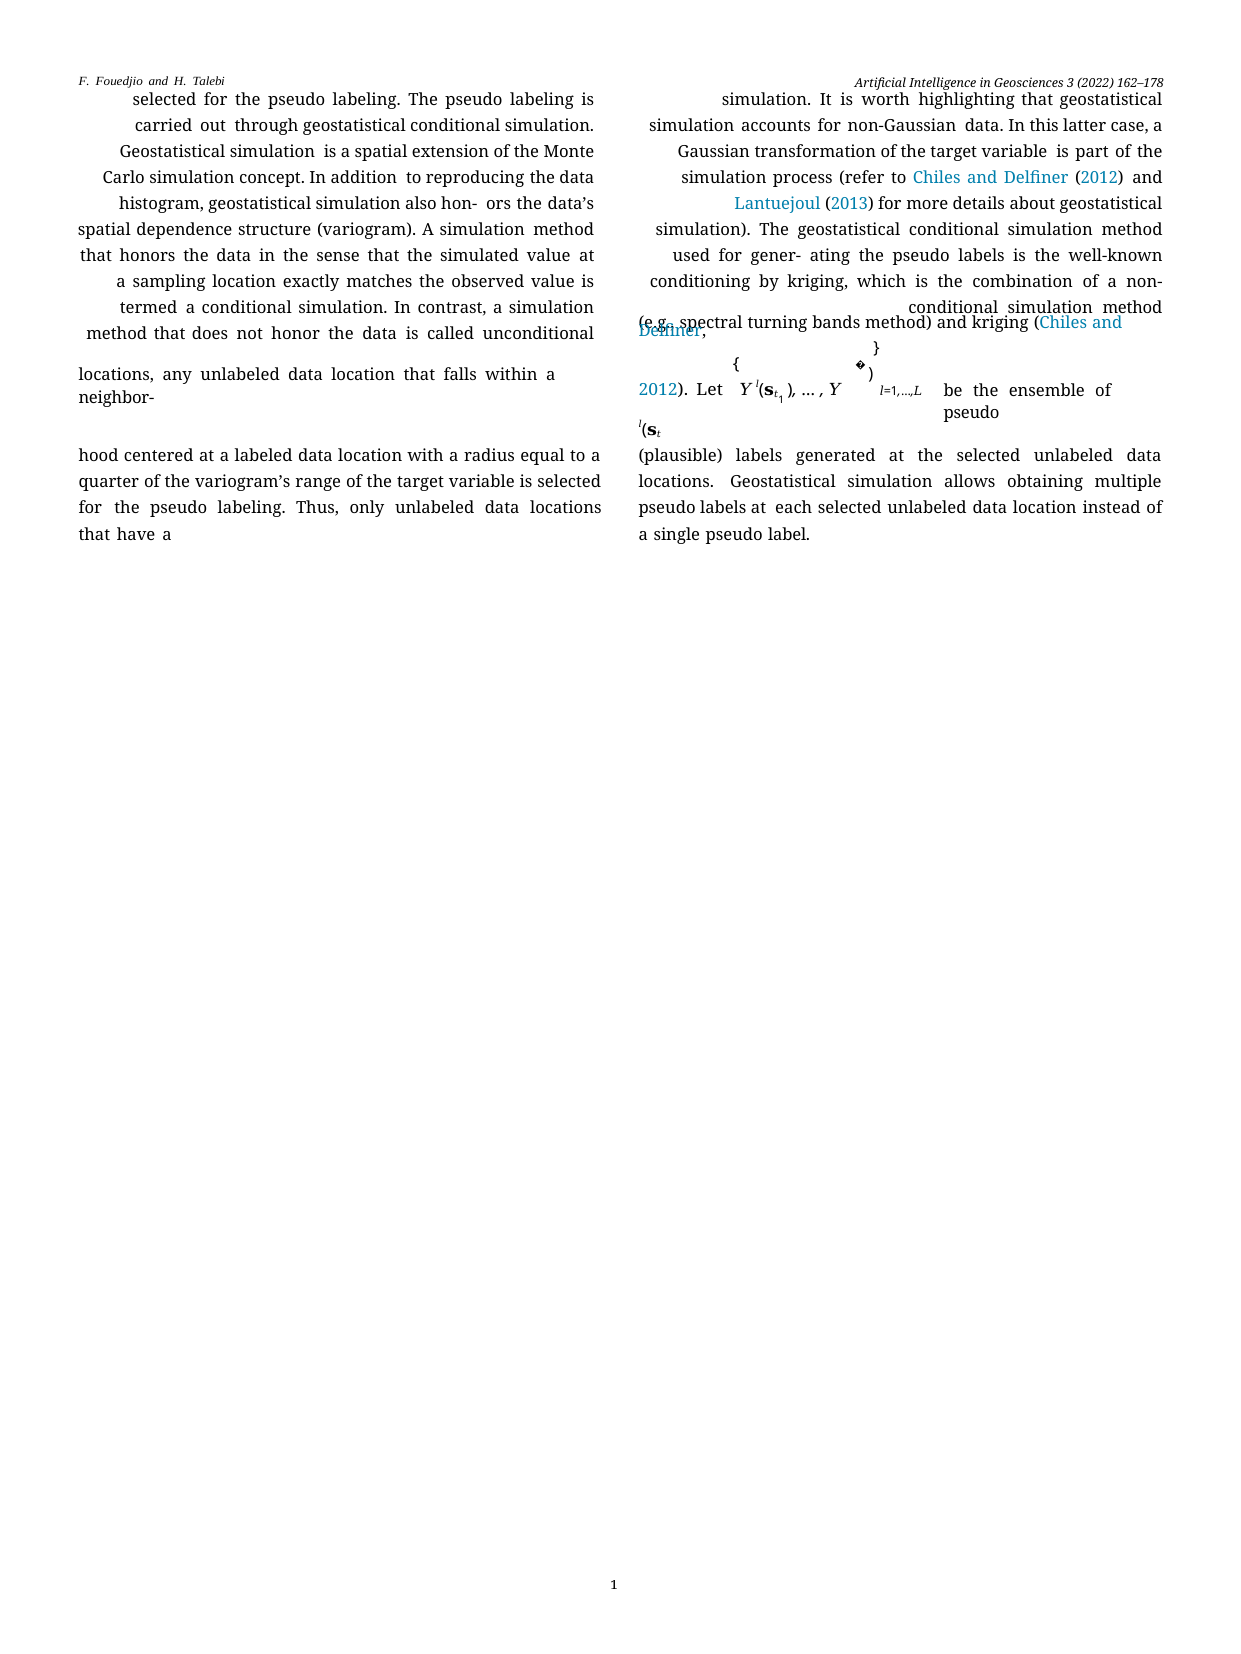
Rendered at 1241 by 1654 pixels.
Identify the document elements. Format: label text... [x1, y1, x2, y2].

text be the ensemble of pseudo [943, 378, 1173, 424]
text selected for the pseudo labeling. The pseudo labeling is carried out through geostatistical conditional simulation. Geostatistical simulation is a spatial extension of the Monte Carlo simulation concept. In addition to reproducing the data histogram, geostatistical simulation also hon- ors the data’s spatial dependence structure (variogram). A simulation method that honors the data in the sense that the simulated value at a sampling location exactly matches the observed value is termed a conditional simulation. In contrast, a simulation method that does not honor the data is called unconditional simulation. It is worth highlighting that geostatistical simulation accounts for non-Gaussian data. In this latter case, a Gaussian transformation of the target variable is part of the simulation process (refer to Chiles and Delfiner (2012) and Lantuejoul (2013) for more details about geostatistical simulation). The geostatistical conditional simulation method used for gener- ating the pseudo labels is the well-known conditioning by kriging, which is the combination of a non-conditional simulation method [636, 87, 1162, 318]
text (plausible) labels generated at the selected unlabeled data locations. Geostatistical simulation allows obtaining multiple pseudo labels at each selected unlabeled data location instead of a single pseudo label. [638, 444, 1162, 545]
text hood centered at a labeled data location with a radius equal to a quarter of the variogram’s range of the target variable is selected for the pseudo labeling. Thus, only unlabeled data locations that have a [78, 443, 601, 545]
text 2012). Let {𝑌 𝑙(𝐬𝑡1 ), … , 𝑌 𝑙(𝐬𝑡 [638, 363, 865, 443]
text locations, any unlabeled data location that falls within a neighbor- [78, 363, 605, 408]
text )}𝑙=1,…,𝐿 [868, 363, 932, 403]
text selected for the pseudo labeling. The pseudo labeling is carried out through geostatistical conditional simulation. Geostatistical simulation is a spatial extension of the Monte Carlo simulation concept. In addition to reproducing the data histogram, geostatistical simulation also hon- ors the data’s spatial dependence structure (variogram). A simulation method that honors the data in the sense that the simulated value at a sampling location exactly matches the observed value is termed a conditional simulation. In contrast, a simulation method that does not honor the data is called unconditional simulation. It is worth highlighting that geostatistical simulation accounts for non-Gaussian data. In this latter case, a Gaussian transformation of the target variable is part of the simulation process (refer to Chiles and Delfiner (2012) and Lantuejoul (2013) for more details about geostatistical simulation). The geostatistical conditional simulation method used for gener- ating the pseudo labels is the well-known conditioning by kriging, which is the combination of a non-conditional simulation method [76, 87, 594, 344]
text (e.g., spectral turning bands method) and kriging (Chiles and Delfiner, [638, 323, 1173, 338]
